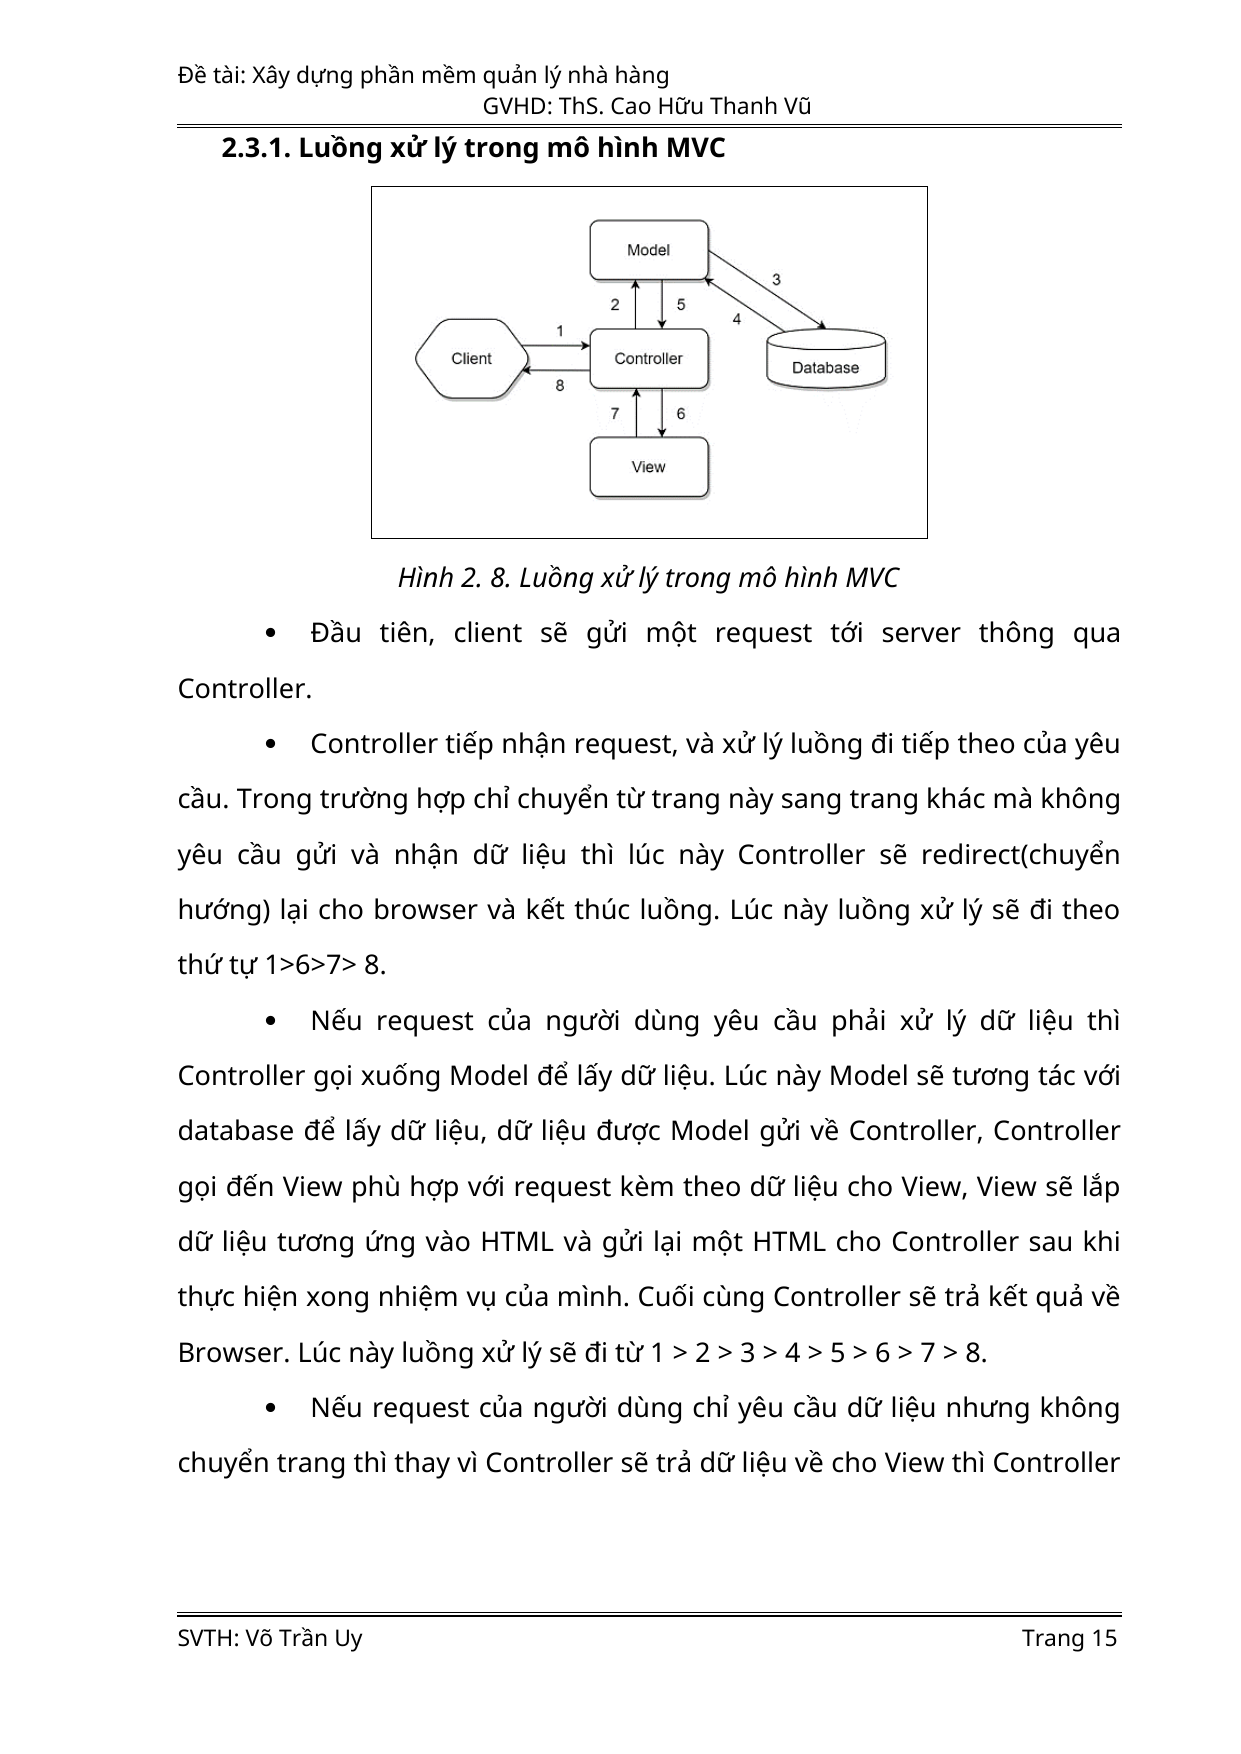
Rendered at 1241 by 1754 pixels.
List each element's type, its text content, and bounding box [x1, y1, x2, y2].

text Hình 2. 8. Luồng xử lý trong mô hình MVC [177, 559, 1122, 596]
picture [372, 187, 927, 538]
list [177, 1388, 1122, 1481]
subtitle Luồng xử lý trong mô hình MVC [221, 128, 1122, 165]
list Đầu tiên, client sẽ gửi một request tới server thông qua Controller. [177, 614, 1122, 706]
list Nếu request của người dùng yêu cầu phải xử lý dữ liệu thì Controller gọi xuống Model để lấy dữ liệu. Lúc này Model sẽ tương tác với database để lấy dữ liệu, dữ liệu được Model gửi về Controller, Controller gọi đến View phù hợp với request kèm theo dữ liệu cho View, View sẽ lắp dữ liệu tương ứng vào HTML và gửi lại một HTML cho Controller sau khi thực hiện xong nhiệm vụ của mình. Cuối cùng Controller sẽ trả kết quả về Browser. Lúc này luồng xử lý sẽ đi từ 1 > 2 > 3 > 4 > 5 > 6 > 7 > 8. [177, 1001, 1122, 1370]
list Controller tiếp nhận request, và xử lý luồng đi tiếp theo của yêu cầu. Trong trường hợp chỉ chuyển từ trang này sang trang khác mà không yêu cầu gửi và nhận dữ liệu thì lúc này Controller sẽ redirect(chuyển hướng) lại cho browser và kết thúc luồng. Lúc này luồng xử lý sẽ đi theo thứ tự 1>6>7> 8. [177, 724, 1122, 983]
